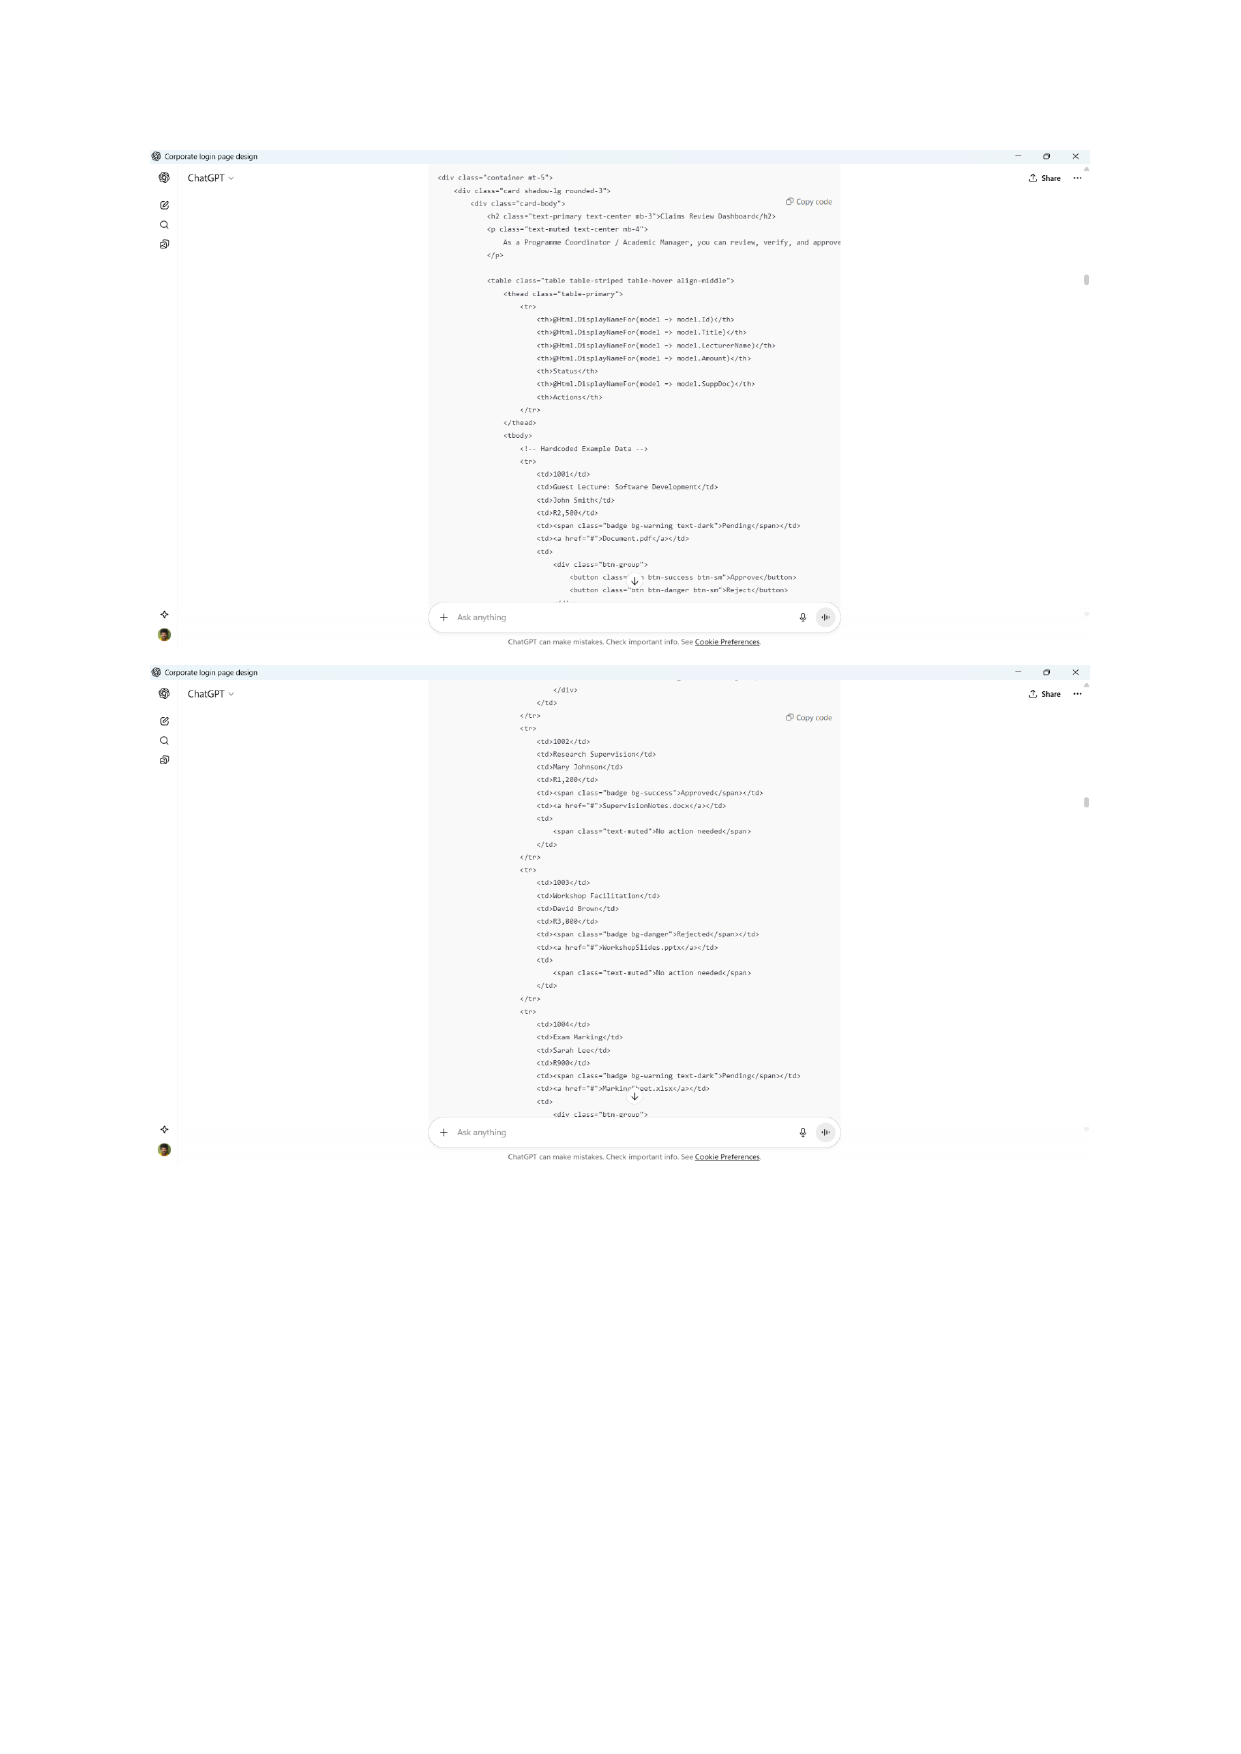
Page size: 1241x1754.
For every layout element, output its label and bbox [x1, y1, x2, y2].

picture [150, 665, 1091, 1165]
picture [150, 150, 1091, 650]
